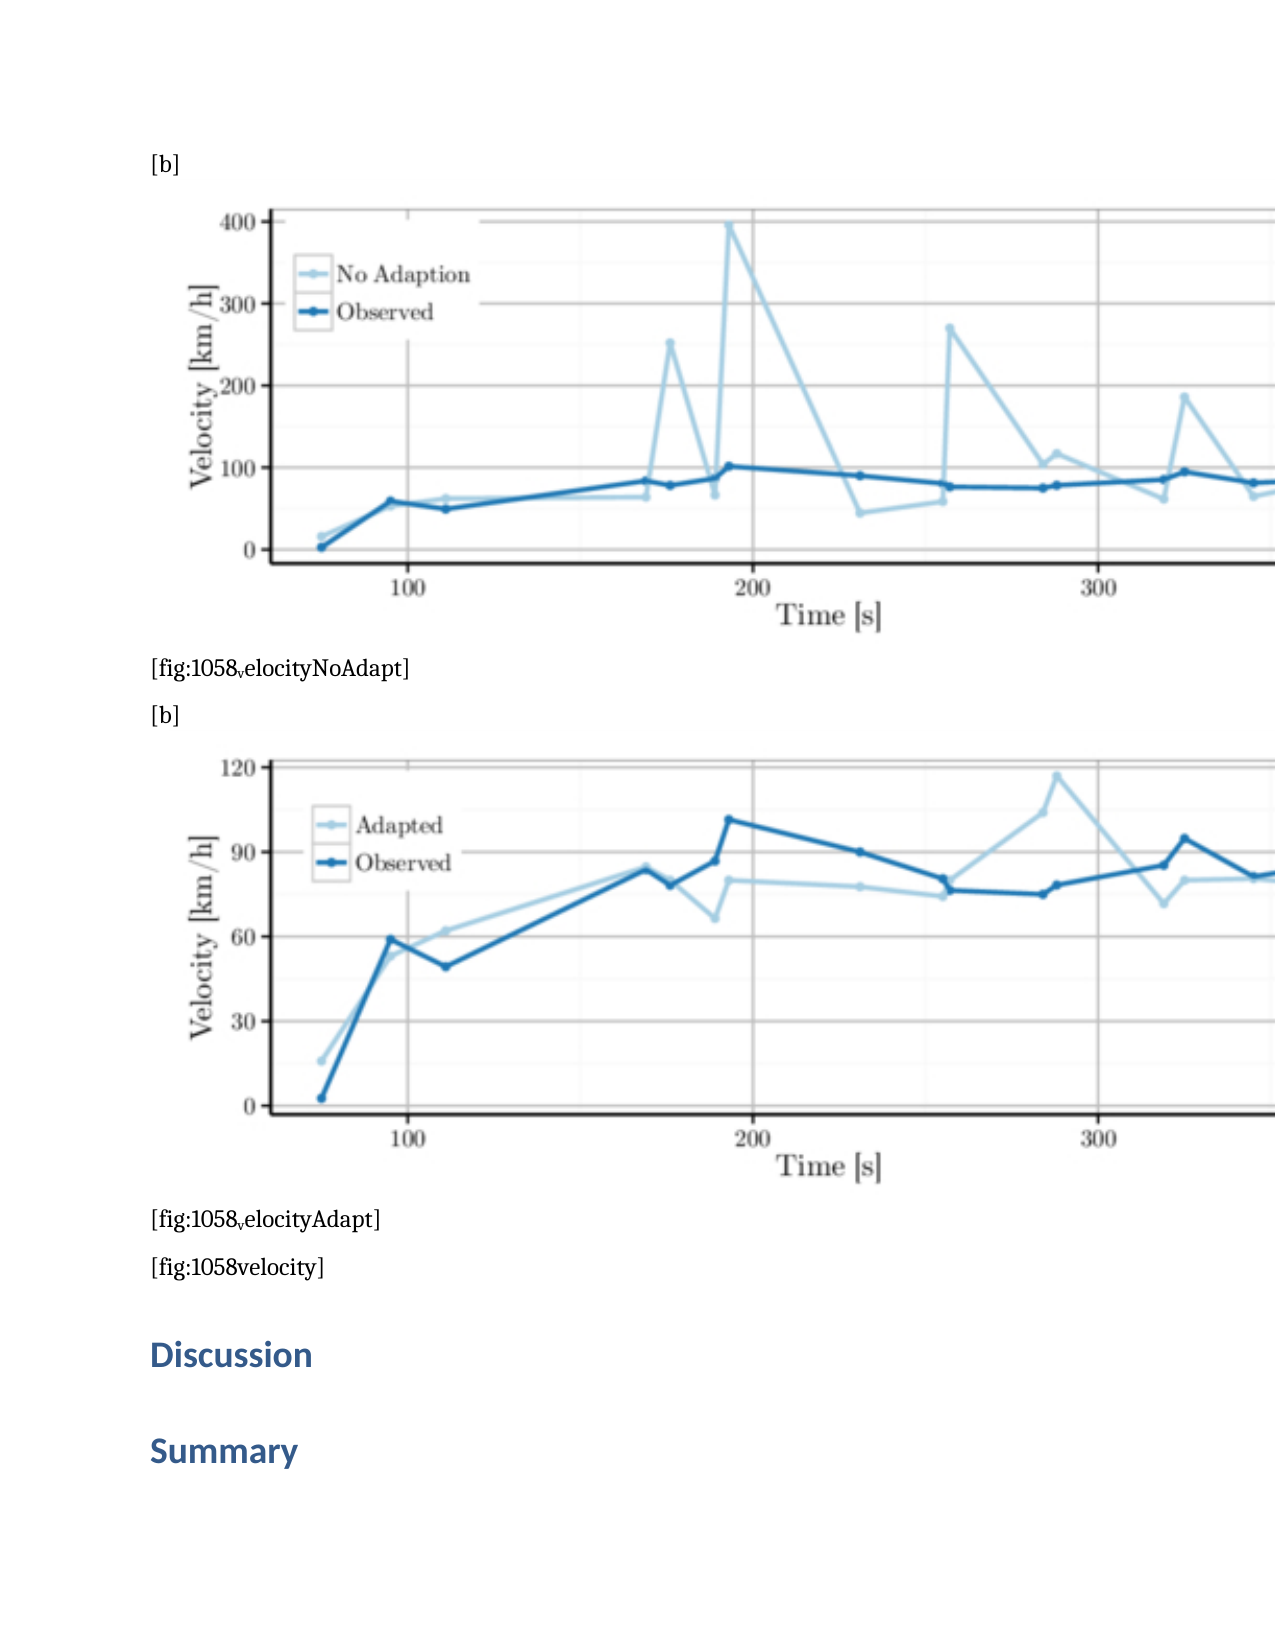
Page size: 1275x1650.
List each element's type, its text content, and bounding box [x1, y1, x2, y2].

text [fig:1058velocity] [150, 1252, 1125, 1281]
picture [168, 178, 1275, 648]
subtitle Summary [150, 1427, 1125, 1473]
picture [168, 730, 1275, 1199]
subtitle Discussion [150, 1331, 1125, 1377]
